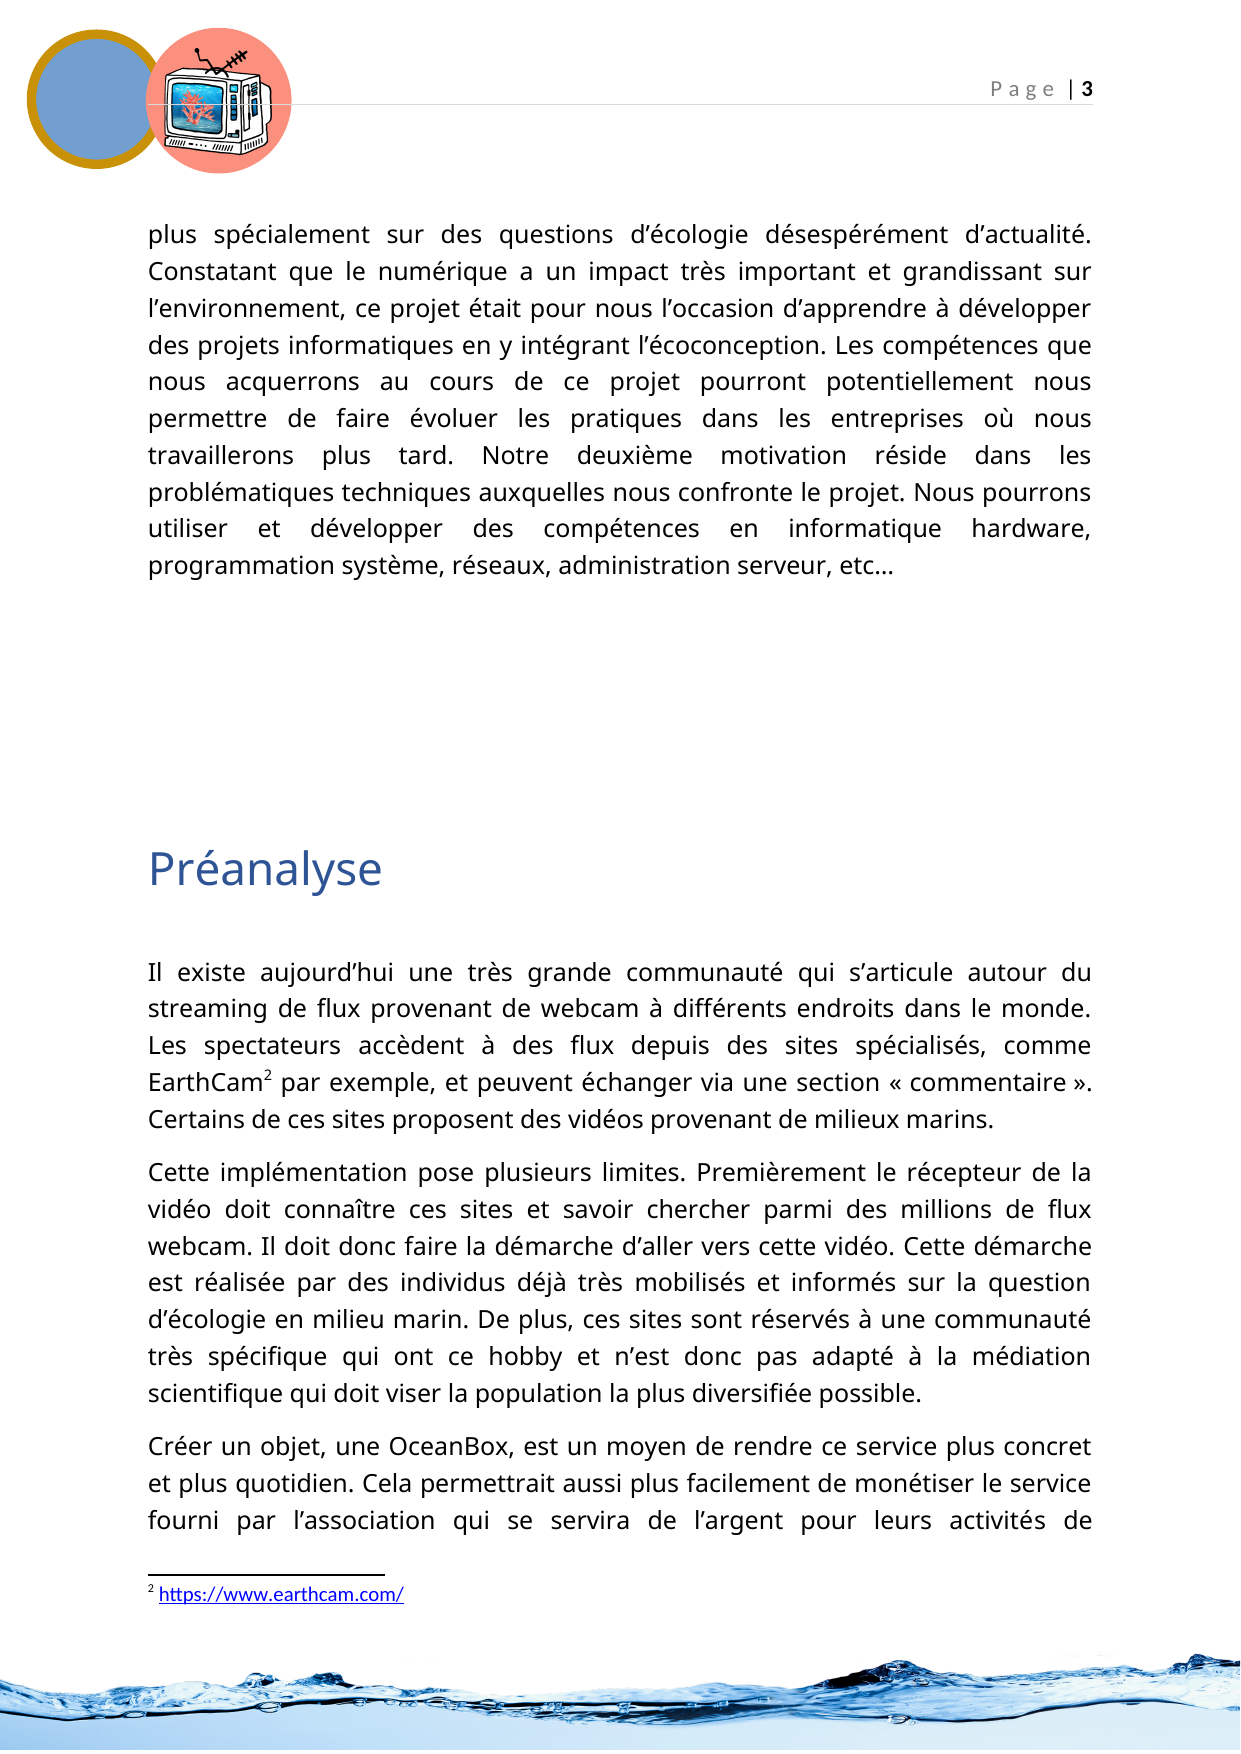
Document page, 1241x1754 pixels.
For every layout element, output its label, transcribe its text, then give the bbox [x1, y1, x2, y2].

text Cette implémentation pose plusieurs limites. Premièrement le récepteur de la vidéo doit connaître ces sites et savoir chercher parmi des millions de flux webcam. Il doit donc faire la démarche d’aller vers cette vidéo. Cette démarche est réalisée par des individus déjà très mobilisés et informés sur la question d’écologie en milieu marin. De plus, ces sites sont réservés à une communauté très spécifique qui ont ce hobby et n’est donc pas adapté à la médiation scientifique qui doit viser la population la plus diversifiée possible. [148, 1155, 1093, 1409]
picture [145, 27, 292, 174]
picture [0, 1652, 1241, 1750]
text Il existe aujourd’hui une très grande communauté qui s’articule autour du streaming de flux provenant de webcam à différents endroits dans le monde. Les spectateurs accèdent à des flux depuis des sites spécialisés, comme EarthCam par exemple, et peuvent échanger via une section « commentaire ». Certains de ces sites proposent des vidéos provenant de milieux marins. [148, 954, 1093, 1135]
subtitle Préanalyse [148, 837, 1093, 899]
